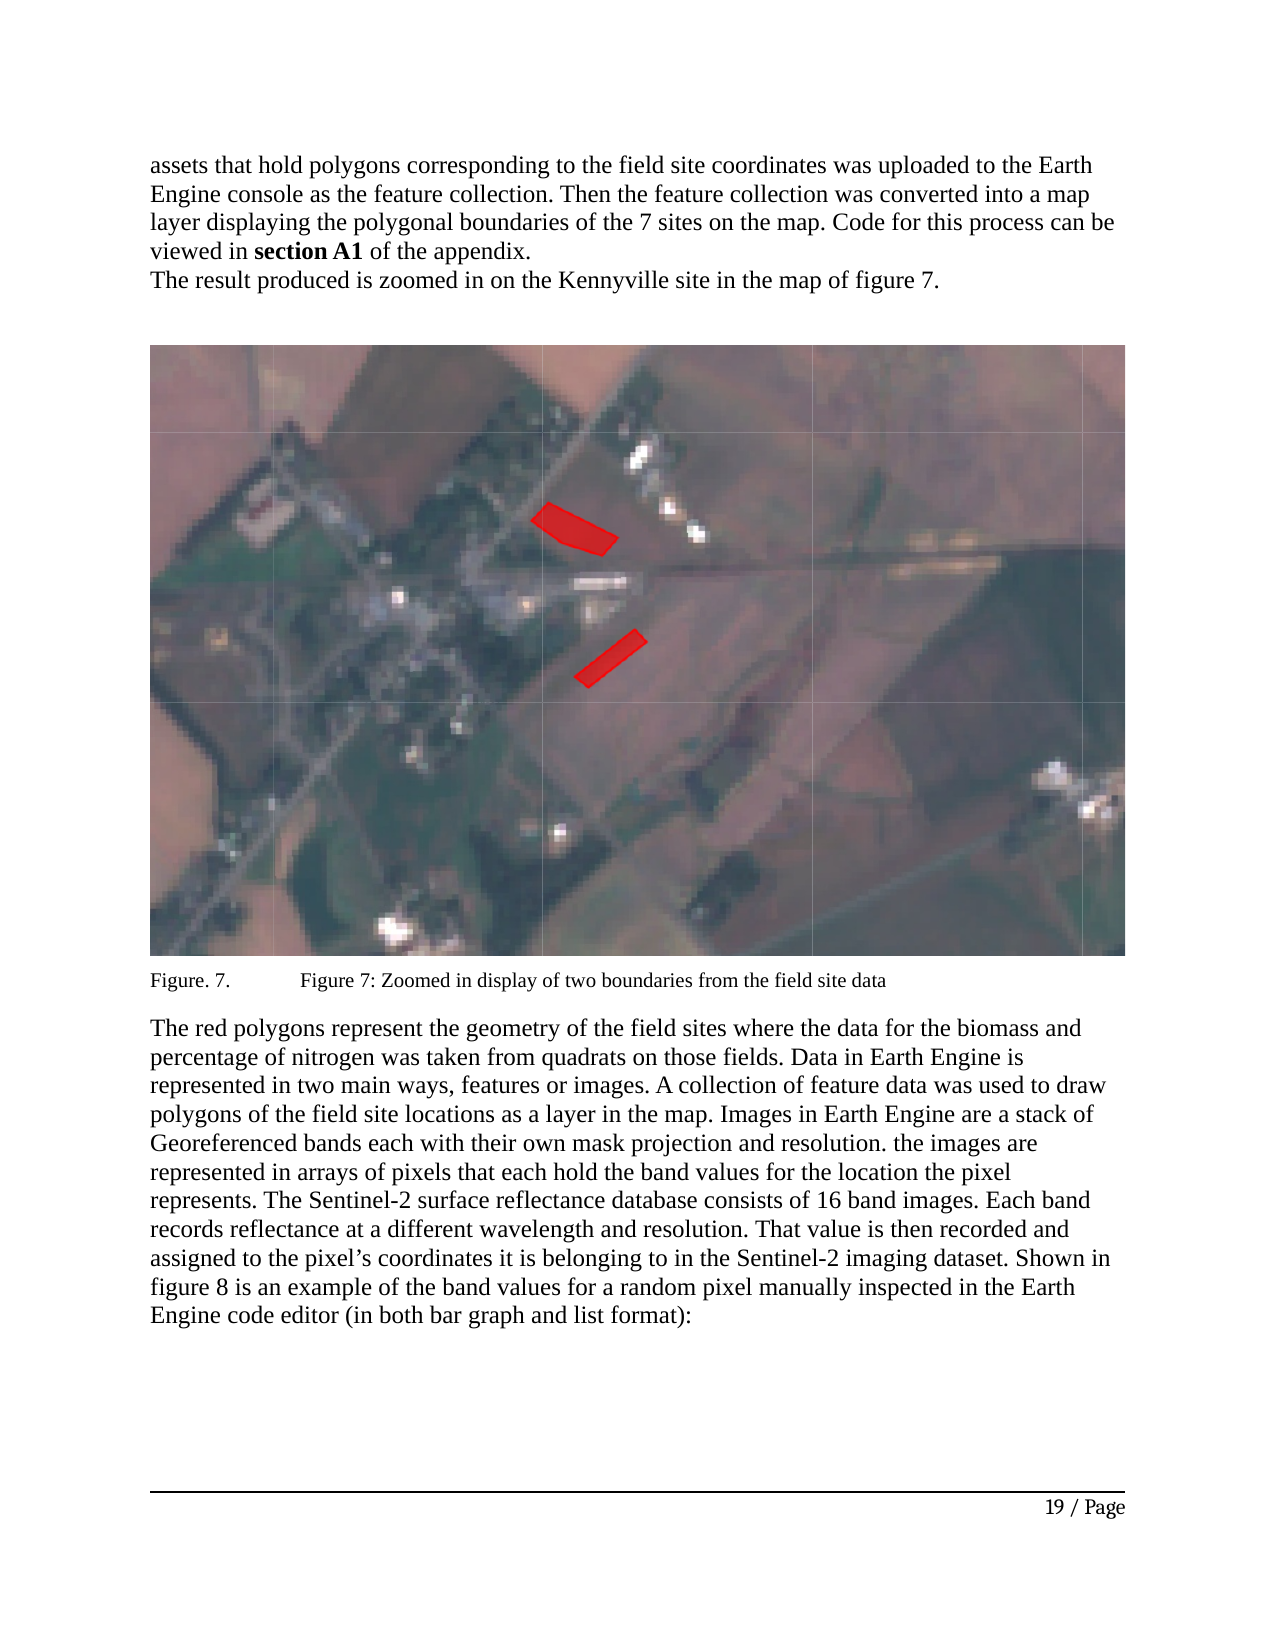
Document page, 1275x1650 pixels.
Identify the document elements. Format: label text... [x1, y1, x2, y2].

text The red polygons represent the geometry of the field sites where the data for the biomass and percentage of nitrogen was taken from quadrats on those fields. Data in Earth Engine is represented in two main ways, features or images. A collection of feature data was used to draw polygons of the field site locations as a layer in the map. Images in Earth Engine are a stack of Georeferenced bands each with their own mask projection and resolution. the images are represented in arrays of pixels that each hold the band values for the location the pixel represents. The Sentinel-2 surface reflectance database consists of 16 band images. Each band records reflectance at a different wavelength and resolution. That value is then recorded and assigned to the pixel’s coordinates it is belonging to in the Sentinel-2 imaging dataset. Shown in figure 8 is an example of the band values for a random pixel manually inspected in the Earth Engine code editor (in both bar graph and list format): [150, 1013, 1125, 1329]
text The result produced is zoomed in on the Kennyville site in the map of figure 7. [150, 265, 1125, 294]
picture [150, 345, 1125, 956]
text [150, 150, 1125, 265]
